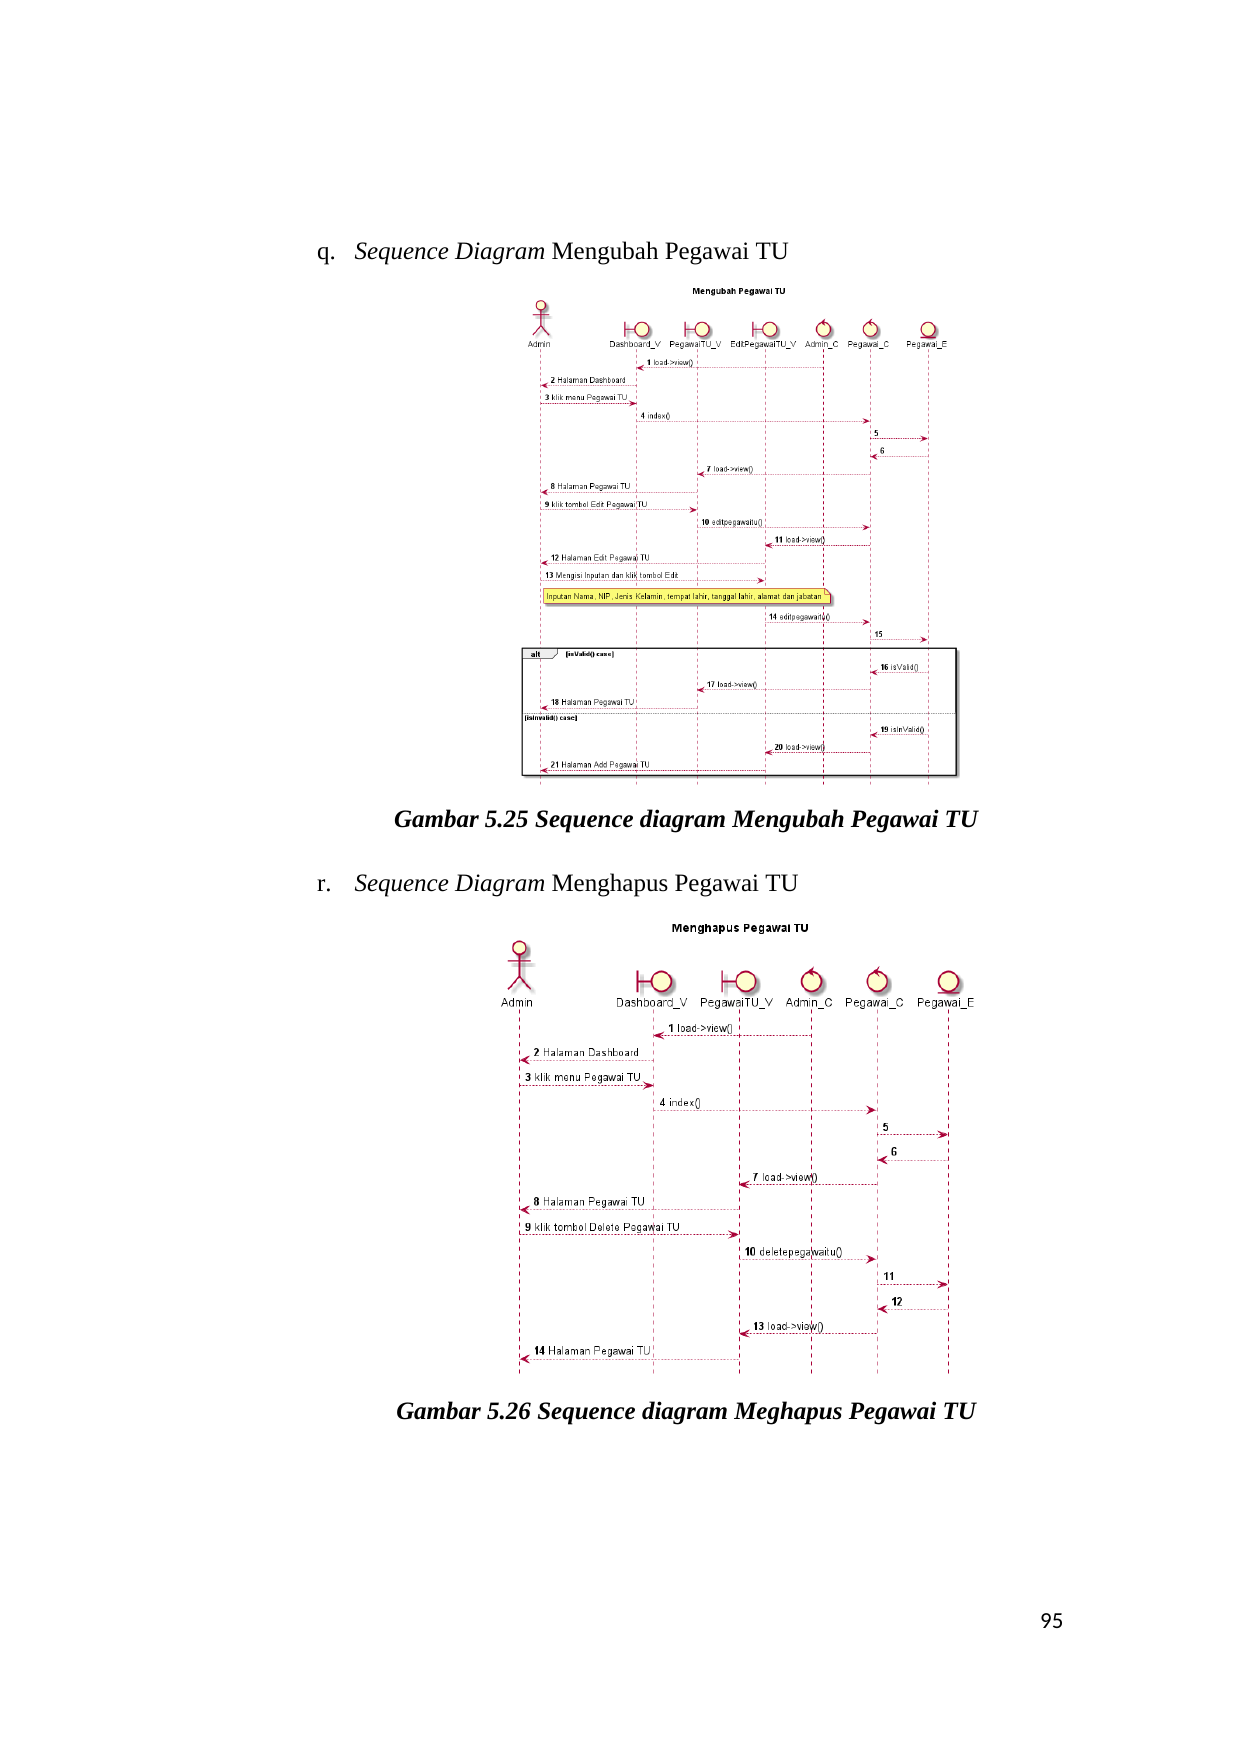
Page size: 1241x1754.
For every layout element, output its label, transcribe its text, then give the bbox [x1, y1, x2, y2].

text Gambar 5.26 Sequence diagram Meghapus Pegawai TU [311, 1396, 1063, 1425]
text Gambar 5.25 Sequence diagram Mengubah Pegawai TU [311, 804, 1063, 833]
picture [514, 279, 962, 791]
picture [494, 911, 983, 1382]
list Sequence Diagram Menghapus Pegawai TU [317, 868, 1063, 897]
list Sequence Diagram Mengubah Pegawai TU [317, 236, 1063, 265]
